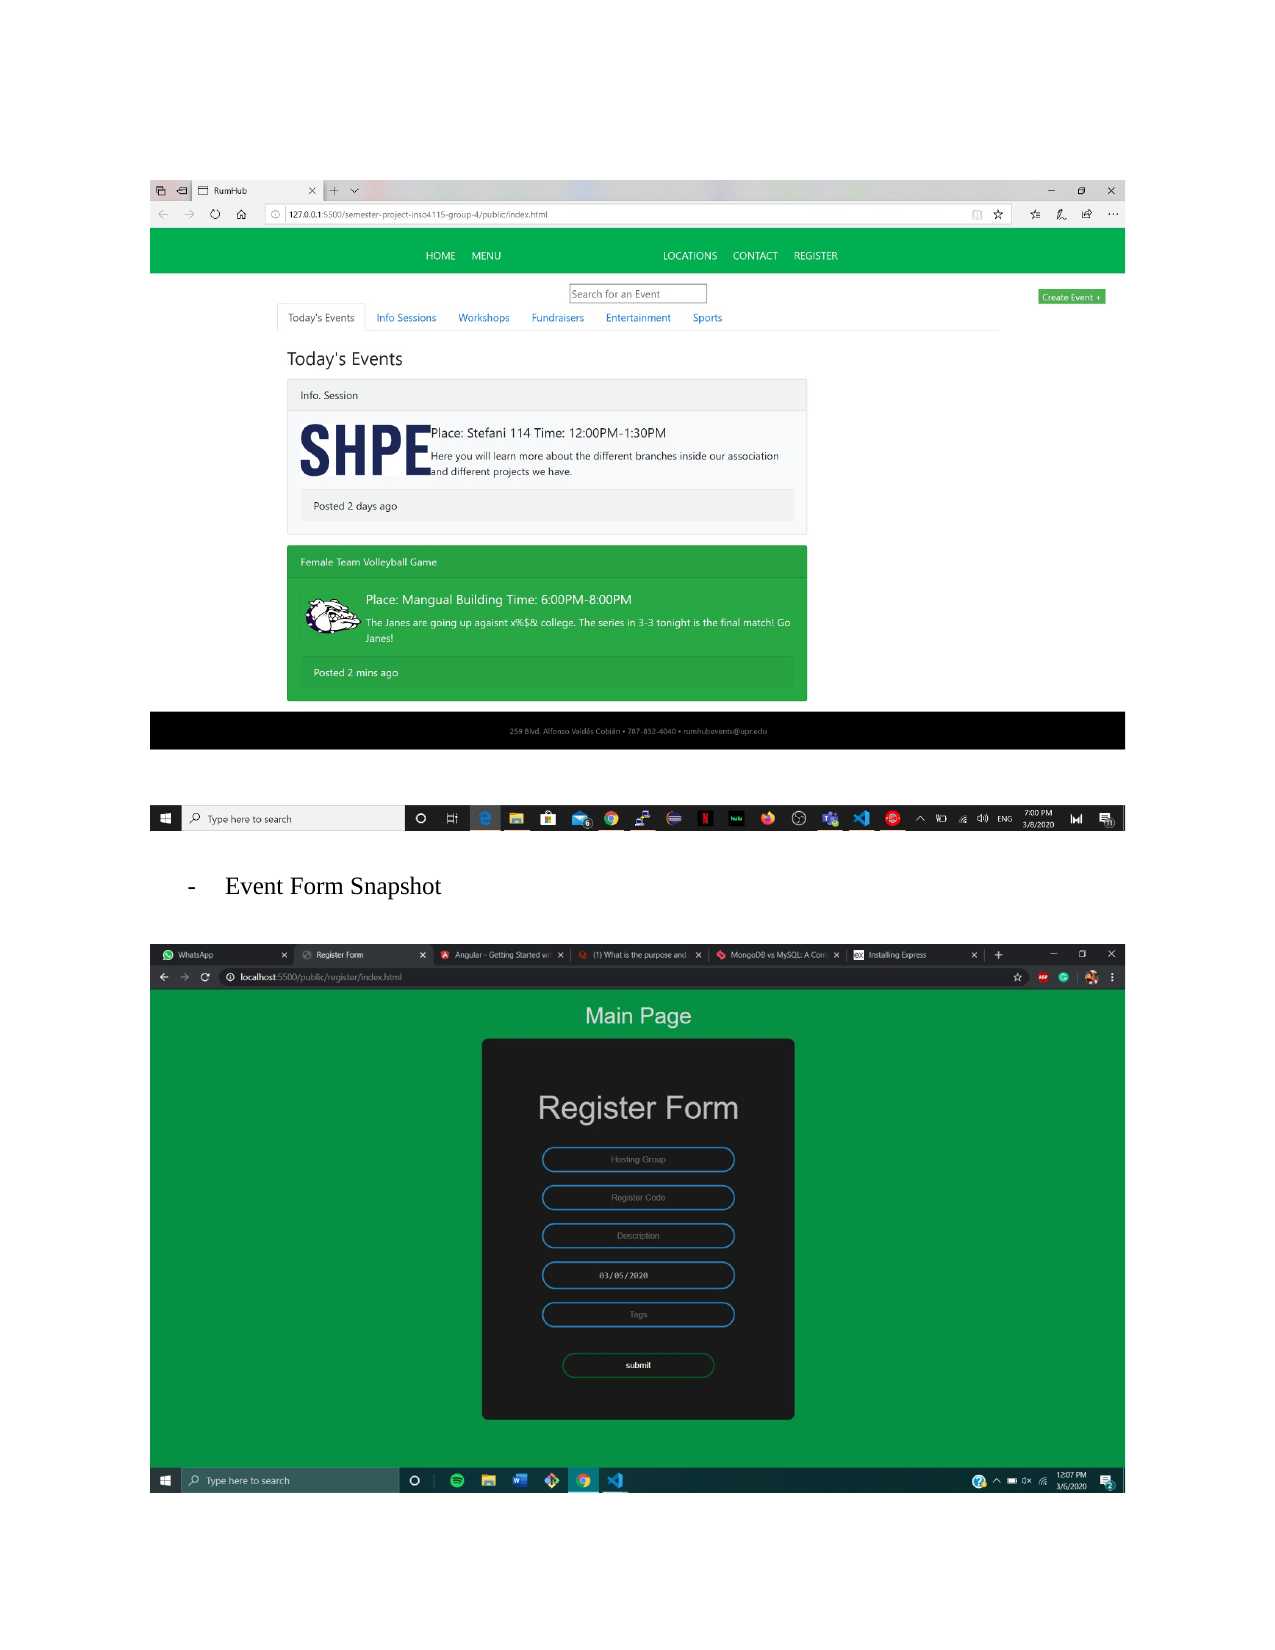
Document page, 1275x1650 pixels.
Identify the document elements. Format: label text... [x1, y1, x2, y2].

picture [150, 180, 1125, 831]
picture [150, 944, 1125, 1493]
list Event Form Snapshot [187, 871, 1125, 899]
